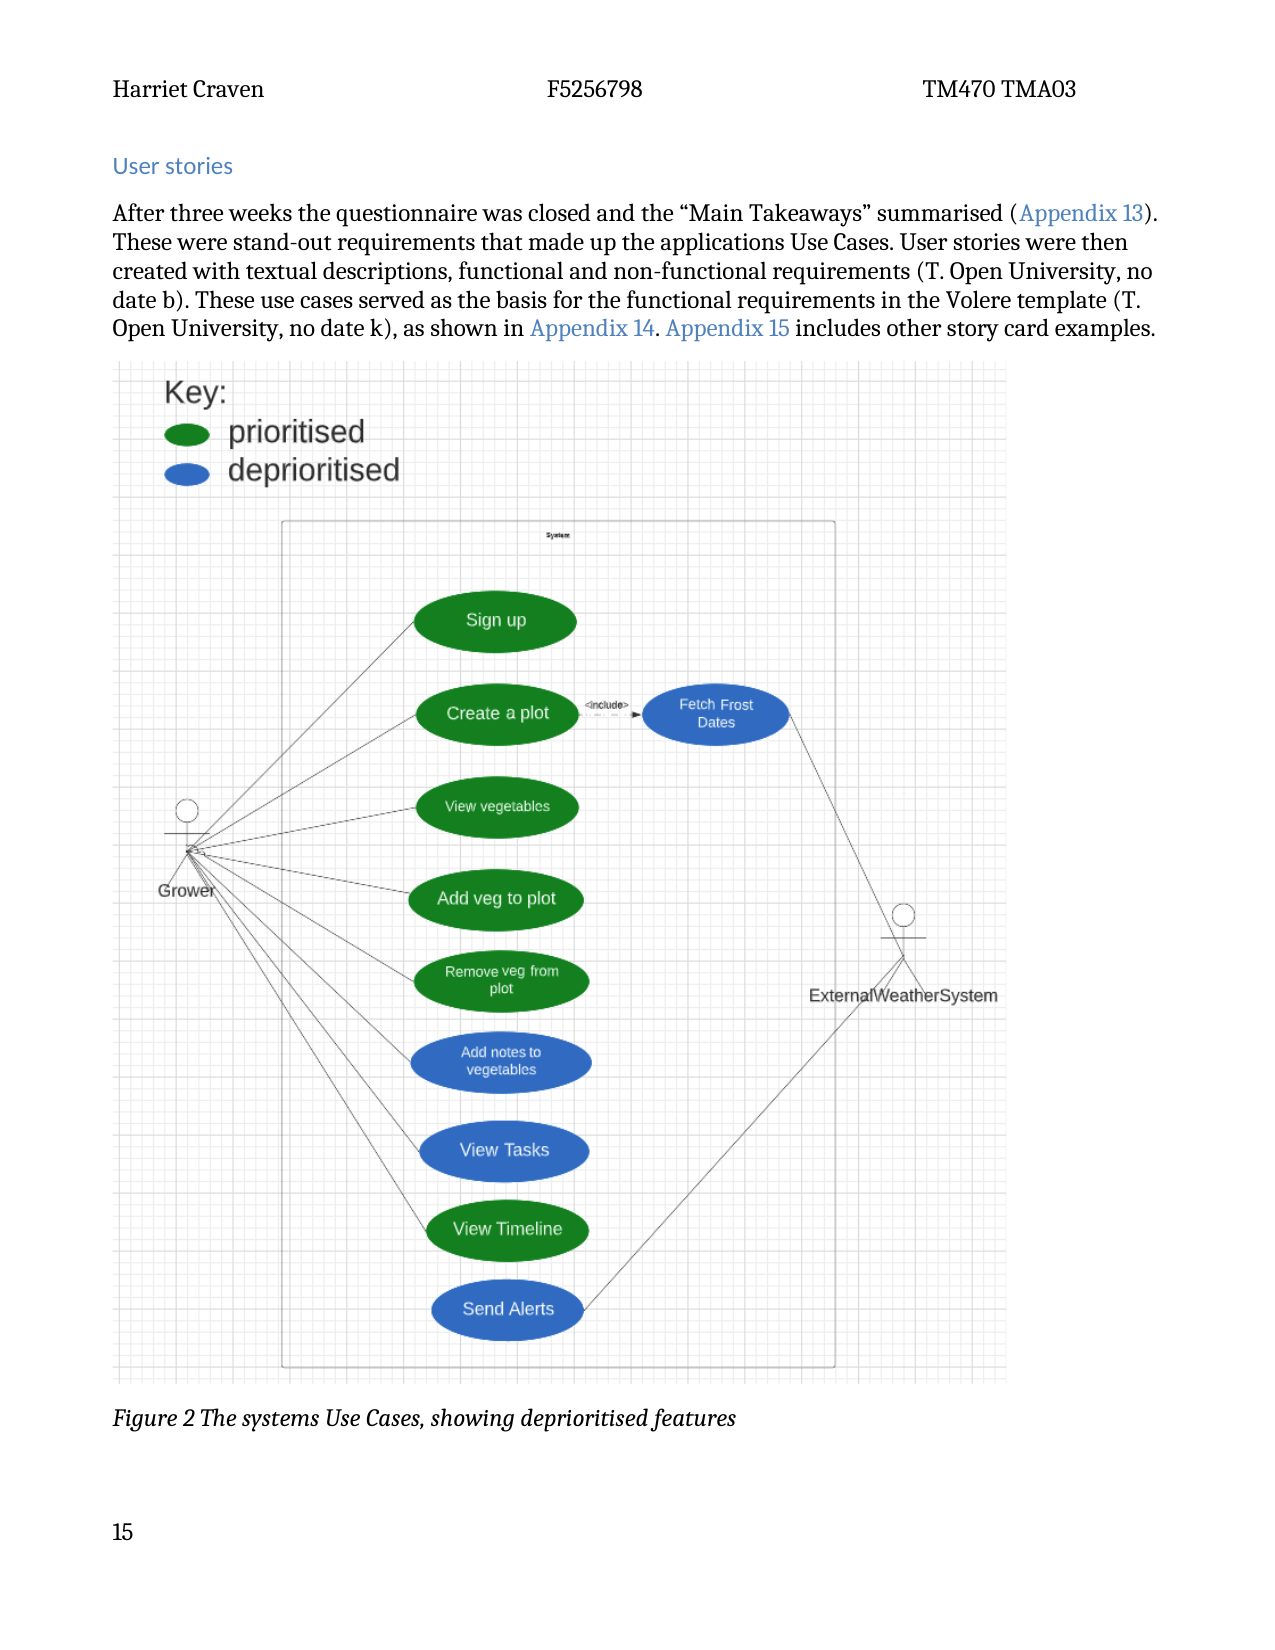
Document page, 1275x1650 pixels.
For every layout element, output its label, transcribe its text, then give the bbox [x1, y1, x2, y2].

picture [112, 361, 1007, 1384]
text After three weeks the questionnaire was closed and the “Main Takeaways” summarised (Appendix 13). These were stand-out requirements that made up the applications Use Cases. User stories were then created with textual descriptions, functional and non-functional requirements (T. Open University, no date b). These use cases served as the basis for the functional requirements in the Volere template (T. Open University, no date k), as shown in Appendix 14. Appendix 15 includes other story card examples. [112, 199, 1162, 343]
text Figure 2 The systems Use Cases, showing deprioritised features [112, 1404, 1162, 1433]
subtitle User stories [112, 150, 1162, 181]
